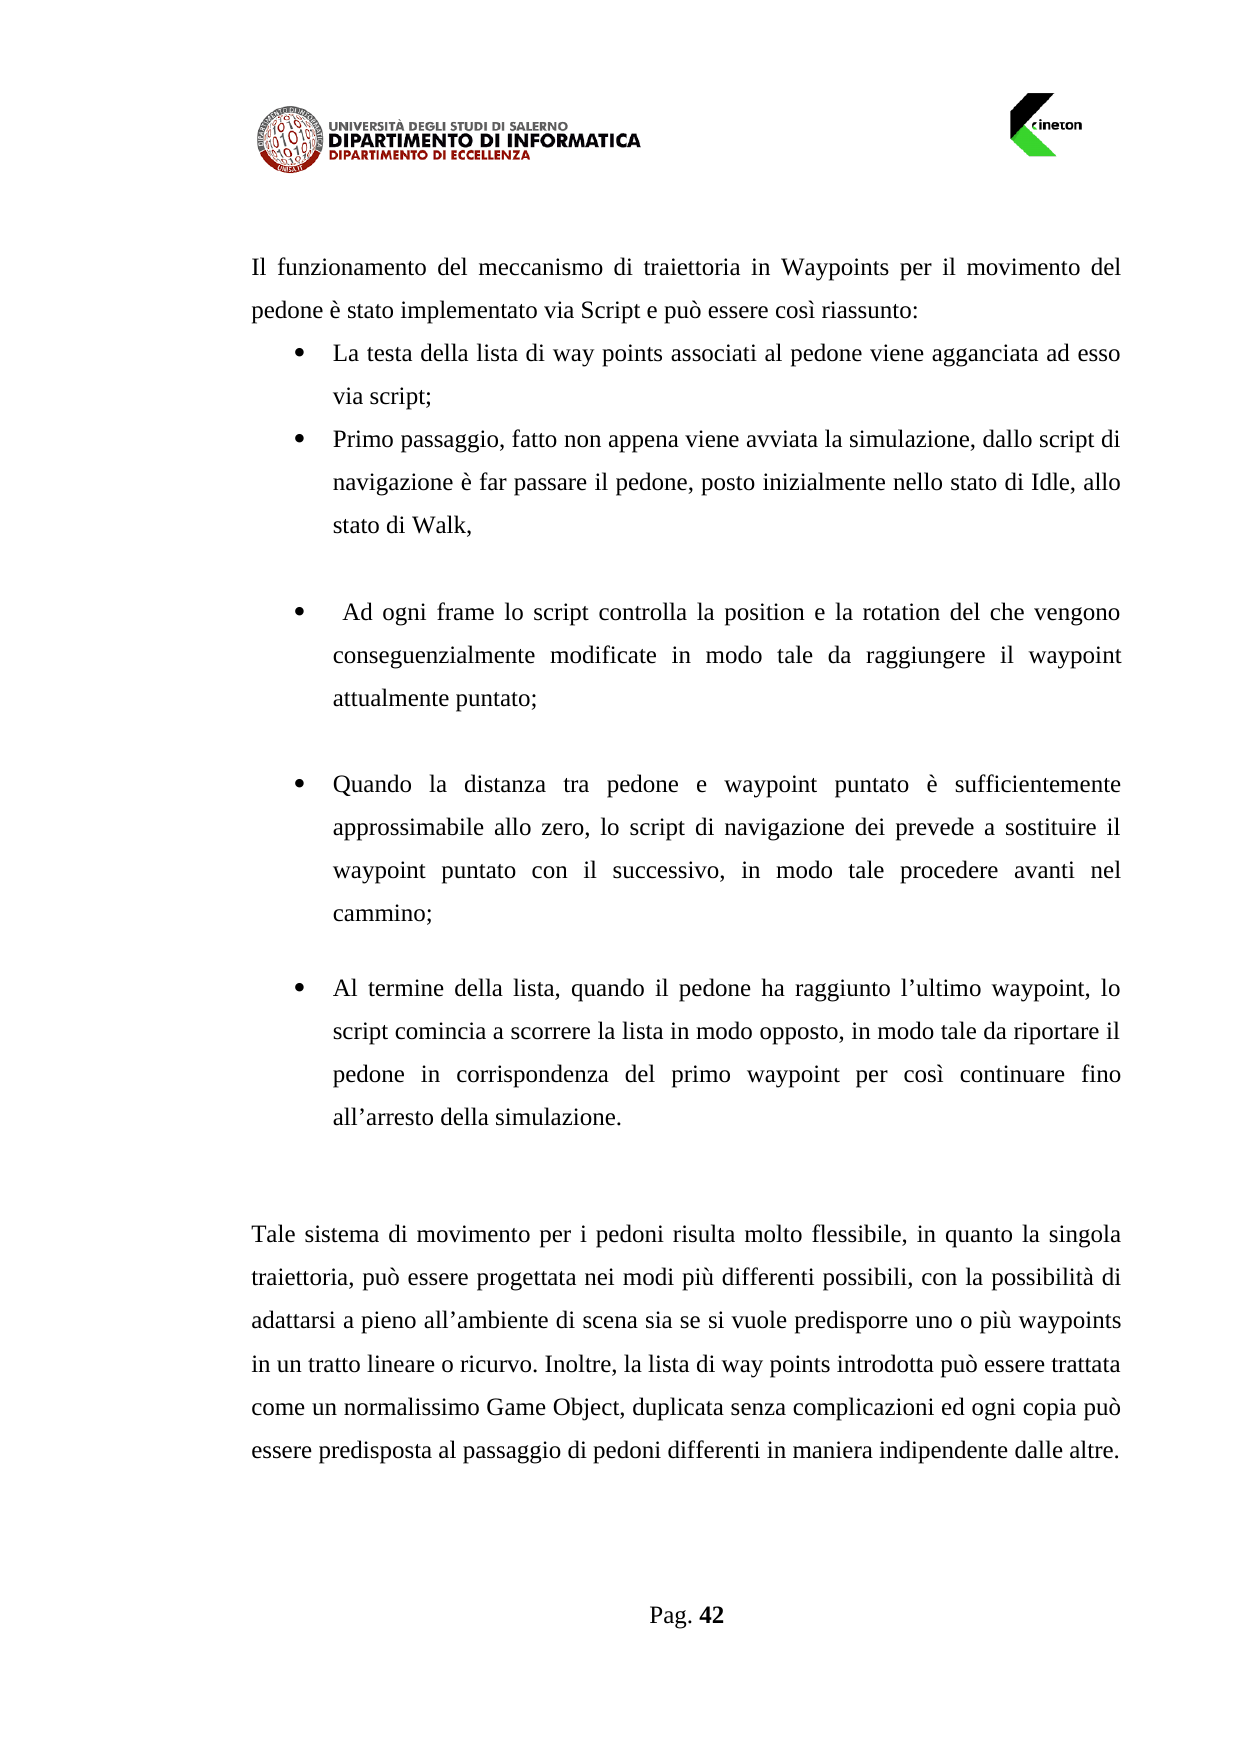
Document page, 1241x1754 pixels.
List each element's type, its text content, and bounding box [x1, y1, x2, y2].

picture [987, 73, 1102, 177]
text Il funzionamento del meccanismo di traiettoria in Waypoints per il movimento del pedone è stato implementato via Script e può essere così riassunto: [251, 252, 1122, 323]
text Tale sistema di movimento per i pedoni risulta molto flessibile, in quanto la singola traiettoria, può essere progettata nei modi più differenti possibili, con la possibilità di adattarsi a pieno all’ambiente di scena sia se si vuole predisporre uno o più waypoints in un tratto lineare o ricurvo. Inoltre, la lista di way points introdotta può essere trattata come un normalissimo Game Object, duplicata senza complicazioni ed ogni copia può essere predisposta al passaggio di pedoni differenti in maniera indipendente dalle altre. [251, 1219, 1122, 1464]
list Al termine della lista, quando il pedone ha raggiunto l’ultimo waypoint, lo script comincia a scorrere la lista in modo opposto, in modo tale da riportare il pedone in corrispondenza del primo waypoint per così continuare fino all’arresto della simulazione. [295, 973, 1122, 1131]
list Ad ogni frame lo script controlla la position e la rotation del che vengono conseguenzialmente modificate in modo tale da raggiungere il waypoint attualmente puntato; [295, 597, 1122, 712]
list Quando la distanza tra pedone e waypoint puntato è sufficientemente approssimabile allo zero, lo script di navigazione dei prevede a sostituire il waypoint puntato con il successivo, in modo tale procedere avanti nel cammino; [295, 769, 1122, 927]
picture [251, 102, 645, 177]
list La testa della lista di way points associati al pedone viene agganciata ad esso via script; [295, 338, 1122, 410]
list Primo passaggio, fatto non appena viene avviata la simulazione, dallo script di navigazione è far passare il pedone, posto inizialmente nello stato di Idle, allo stato di Walk, [295, 424, 1122, 539]
